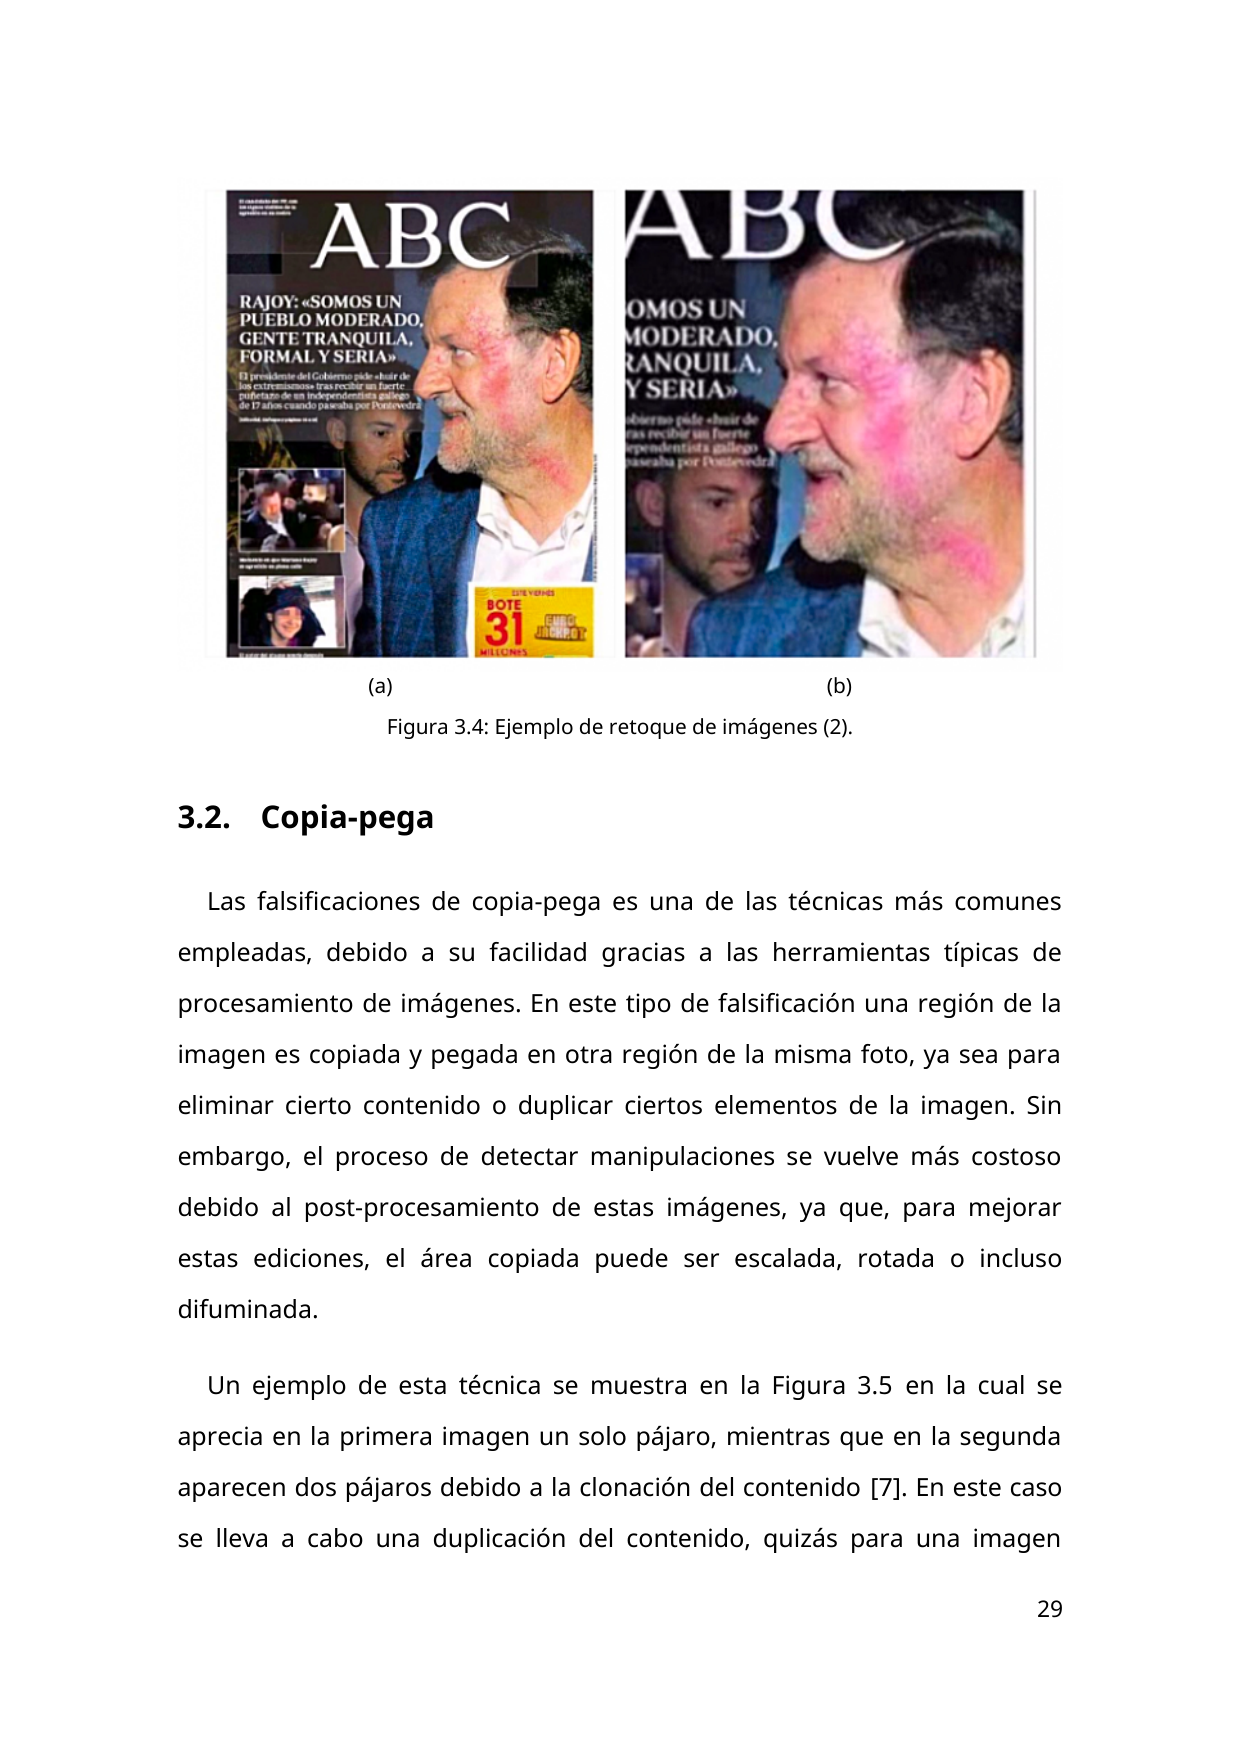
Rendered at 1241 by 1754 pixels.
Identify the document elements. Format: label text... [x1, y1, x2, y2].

text (a) (b) [177, 672, 1063, 700]
subtitle Copia-pega [177, 795, 1063, 837]
picture [177, 177, 1064, 672]
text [177, 1368, 1063, 1555]
text Las falsificaciones de copia-pega es una de las técnicas más comunes empleadas, debido a su facilidad gracias a las herramientas típicas de procesamiento de imágenes. En este tipo de falsificación una región de la imagen es copiada y pegada en otra región de la misma foto, ya sea para eliminar cierto contenido o duplicar ciertos elementos de la imagen. Sin embargo, el proceso de detectar manipulaciones se vuelve más costoso debido al post-procesamiento de estas imágenes, ya que, para mejorar estas ediciones, el área copiada puede ser escalada, rotada o incluso difuminada. [177, 883, 1063, 1326]
text Figura 3.4: Ejemplo de retoque de imágenes (2). [177, 712, 1063, 741]
